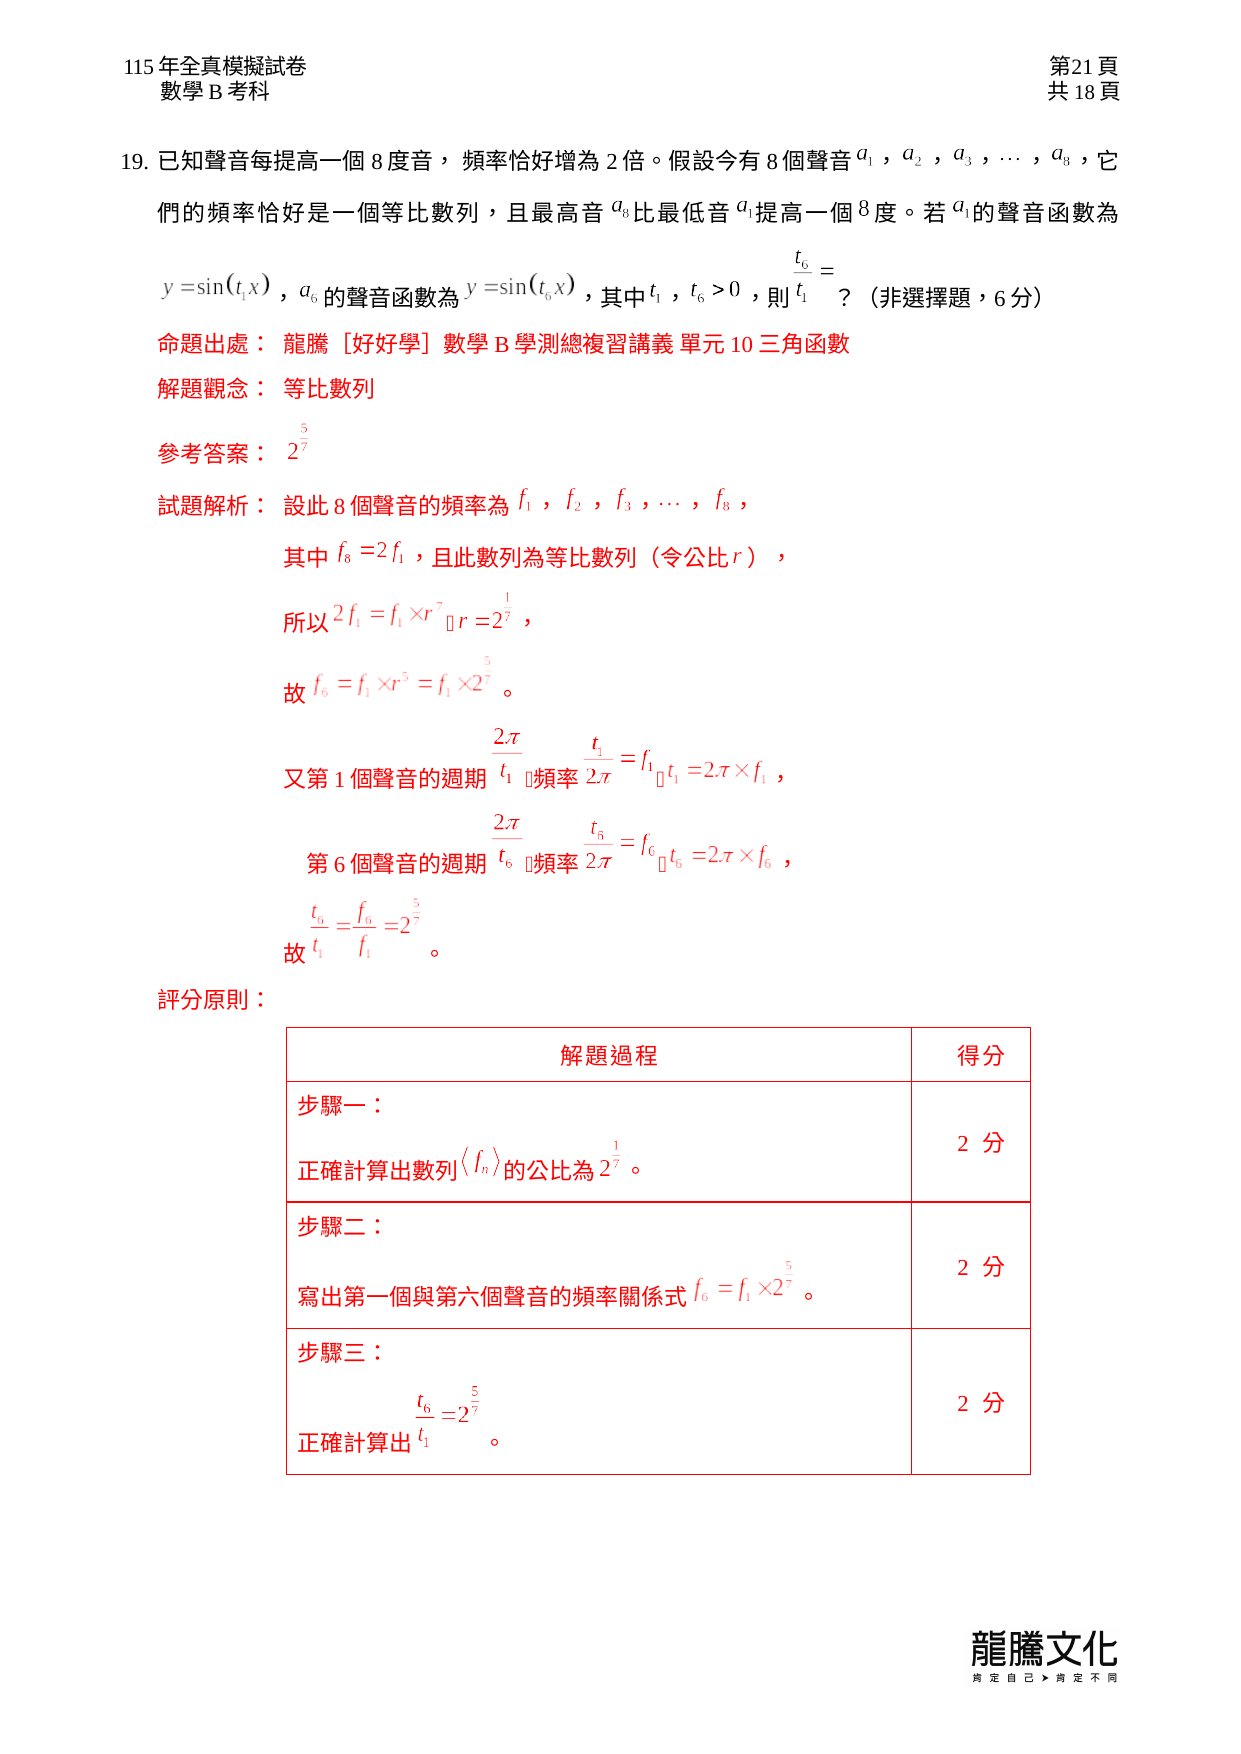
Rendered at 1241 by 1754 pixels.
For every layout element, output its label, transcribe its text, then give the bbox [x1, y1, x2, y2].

text 命題出處： 龍騰［好好學］數學B學測總複習講義 單元10 三角函數 [158, 326, 1120, 359]
table_cell 2分 [912, 1082, 1030, 1201]
text 其中，且此數列為等比數列（令公比）， [158, 534, 1120, 573]
text 又第1個聲音的週期頻率， [158, 721, 1120, 794]
table_cell 步驟一： 正確計算出數列的公比為。 [287, 1082, 911, 1201]
table_cell 2分 [912, 1329, 1030, 1474]
text 19. 已知聲音每提高一個8度音， 頻率恰好增為2倍。假設今有8個聲音，，，，，它們的頻率恰好是一個等比數列，且最高音比最低音提高一個度。若的聲音函數為，的聲音函數為，其中，，則？（非選擇題，6分） [120, 136, 1120, 313]
text 試題解析： 設此8個聲音的頻率為，，，，， [158, 482, 1120, 521]
text 評分原則： [158, 982, 1120, 1015]
text 所以， [158, 586, 1120, 638]
table_cell 2分 [912, 1203, 1030, 1328]
table_cell 步驟二： 寫出第一個與第六個聲音的頻率關係式。 [287, 1203, 911, 1328]
table_header 解題過程 [287, 1028, 911, 1081]
table_cell 步驟三： 正確計算出。 [287, 1329, 911, 1474]
text 故。 [158, 891, 1120, 969]
text 第6個聲音的週期頻率， [158, 806, 1120, 879]
table_header 得分 [912, 1028, 1030, 1081]
text 解題觀念： 等比數列 [158, 371, 1120, 404]
text 參考答案： [158, 417, 1120, 469]
picture [963, 1628, 1123, 1687]
text 故。 [158, 650, 1120, 709]
